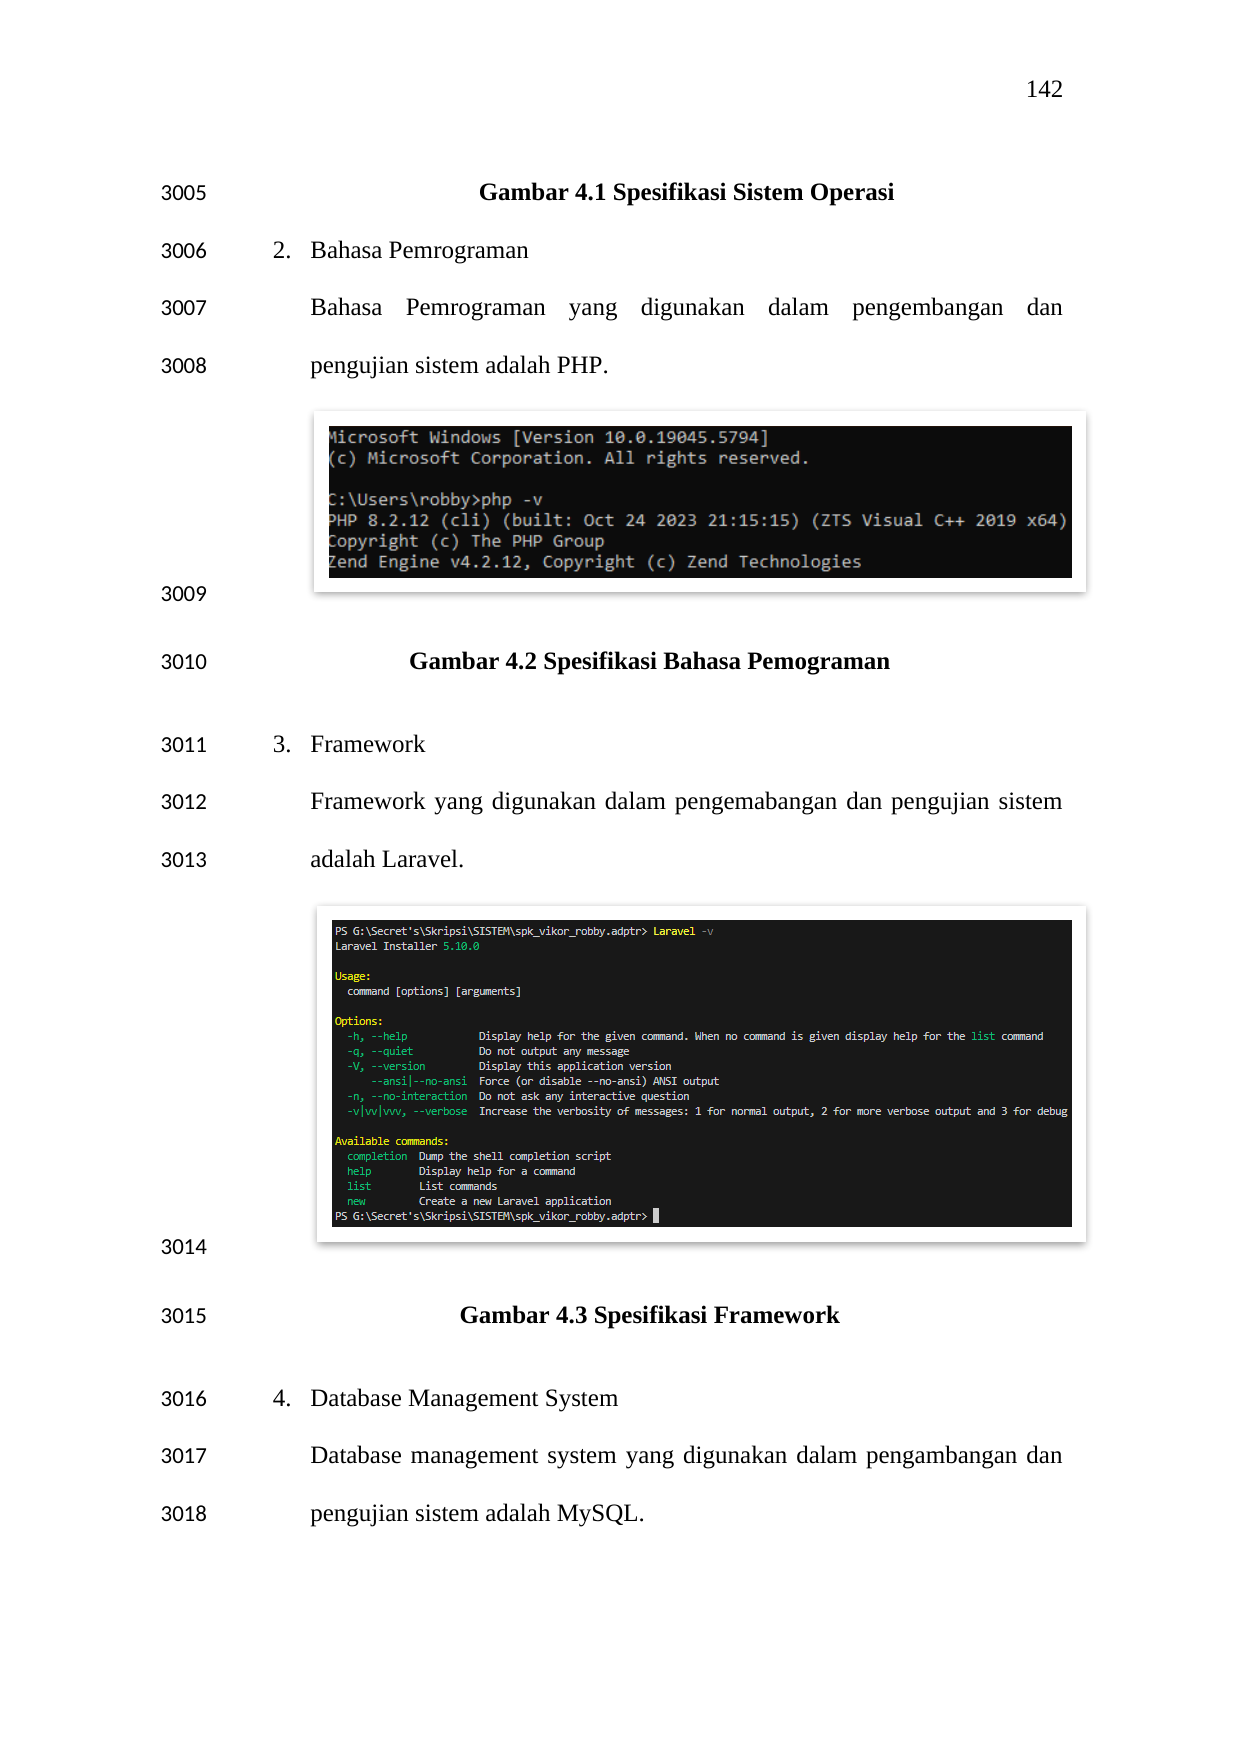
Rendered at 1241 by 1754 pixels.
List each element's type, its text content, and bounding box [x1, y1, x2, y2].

list Bahasa Pemrograman [273, 235, 1063, 263]
list Bahasa Pemrograman yang digunakan dalam pengembangan dan pengujian sistem adalah PHP. [310, 292, 1063, 378]
list Gambar 4.1 Spesifikasi Sistem Operasi [310, 177, 1063, 206]
picture [329, 426, 1072, 578]
list Database Management System [273, 1383, 1063, 1411]
list Framework yang digunakan dalam pengemabangan dan pengujian sistem adalah Laravel. [310, 786, 1063, 873]
picture [332, 920, 1072, 1227]
list Framework [273, 729, 1063, 758]
list Database management system yang digunakan dalam pengambangan dan pengujian sistem adalah MySQL. [310, 1440, 1063, 1526]
